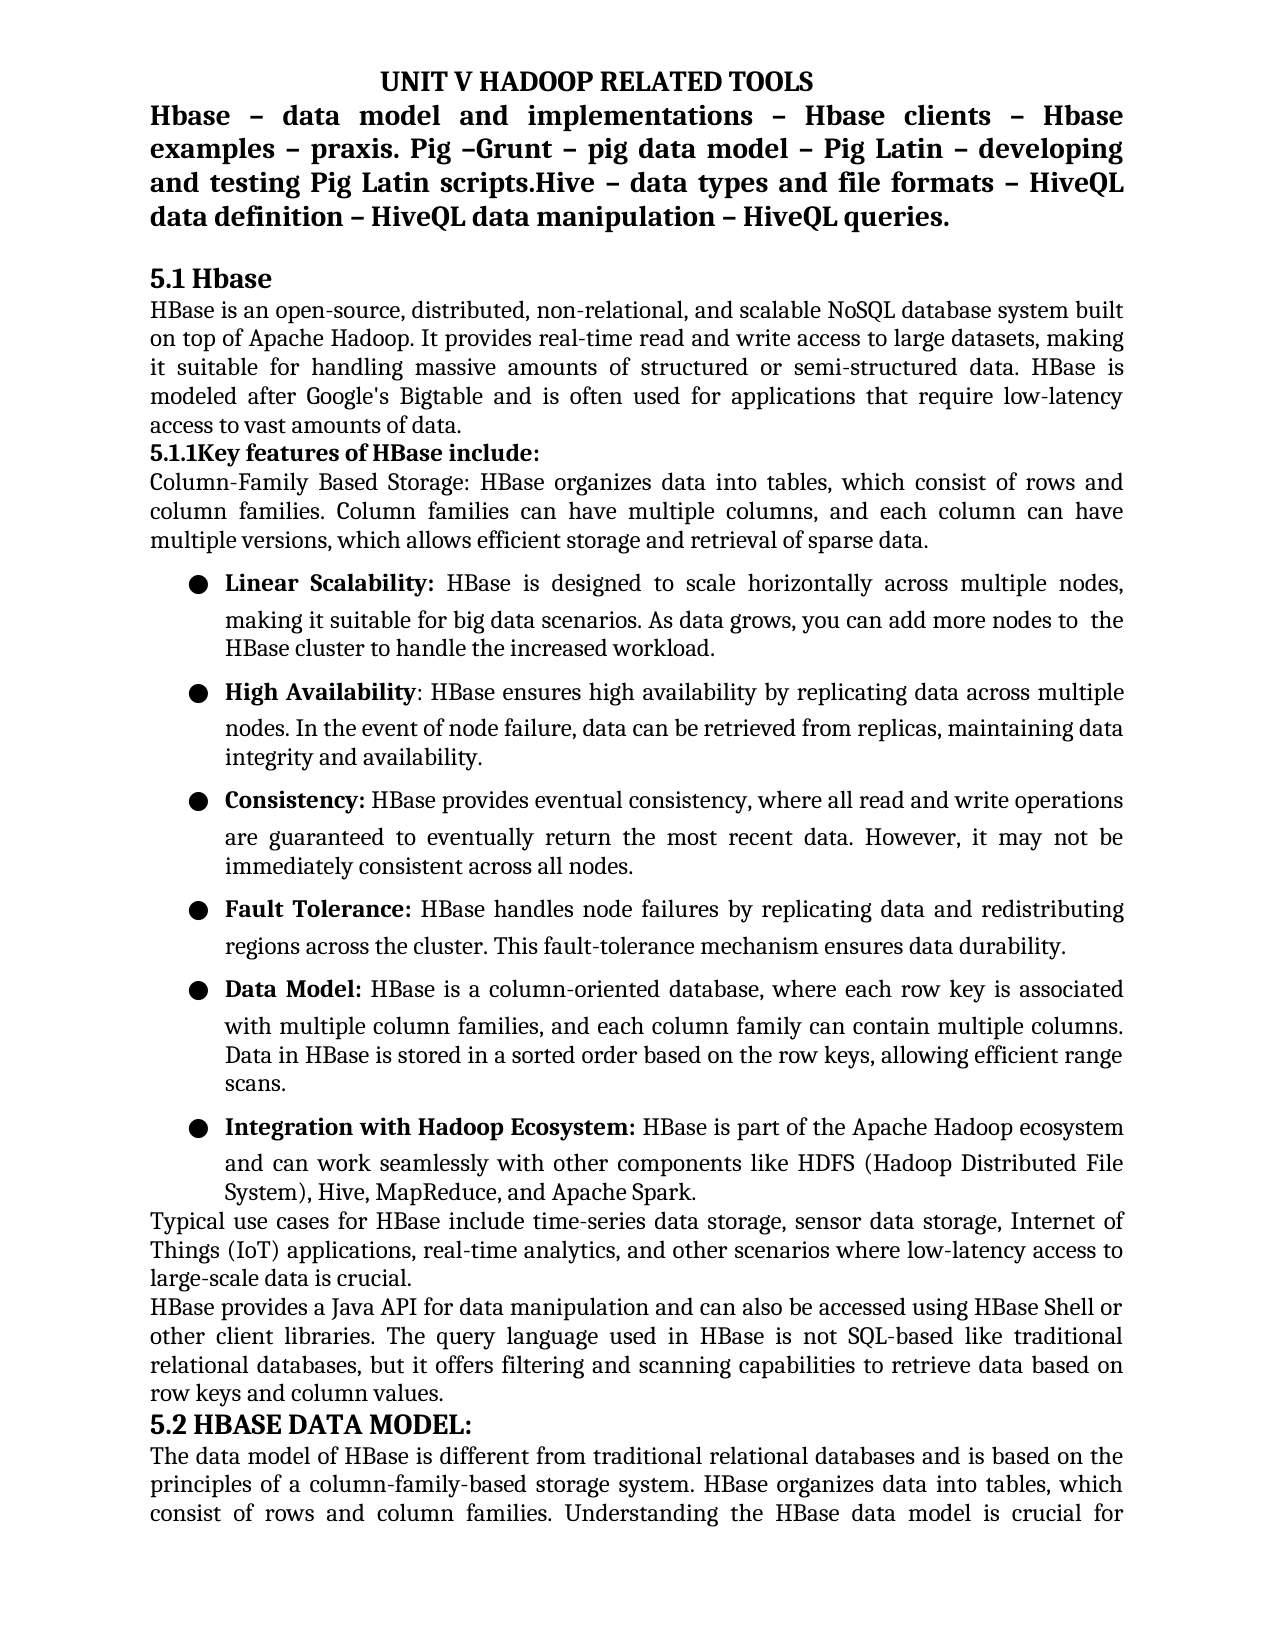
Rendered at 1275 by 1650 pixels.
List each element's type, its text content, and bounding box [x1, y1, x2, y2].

list Fault Tolerance: HBase handles node failures by replicating data and redistributing regions across the cluster. This fault-tolerance mechanism ensures data durability. [187, 881, 1125, 961]
list Consistency: HBase provides eventual consistency, where all read and write operations are guaranteed to eventually return the most recent data. However, it may not be immediately consistent across all nodes. [187, 772, 1125, 881]
text HBase is an open-source, distributed, non-relational, and scalable NoSQL database system built on top of Apache Hadoop. It provides real-time read and write access to large datasets, making it suitable for handling massive amounts of structured or semi-structured data. HBase is modeled after Google's Bigtable and is often used for applications that require low-latency access to vast amounts of data. [150, 296, 1125, 439]
text UNIT V HADOOP RELATED TOOLS [150, 66, 1125, 99]
list Integration with Hadoop Ecosystem: HBase is part of the Apache Hadoop ecosystem and can work seamlessly with other components like HDFS (Hadoop Distributed File System), Hive, MapReduce, and Apache Spark. [187, 1098, 1125, 1207]
text 5.2 HBASE DATA MODEL: [150, 1408, 1125, 1442]
text Hbase – data model and implementations – Hbase clients – Hbase examples – praxis. Pig –Grunt – pig data model – Pig Latin – developing and testing Pig Latin scripts.Hive – data types and file formats – HiveQL data definition – HiveQL data manipulation – HiveQL queries. [150, 99, 1125, 233]
text 5.1.1Key features of HBase include: [150, 439, 1125, 468]
list High Availability: HBase ensures high availability by replicating data across multiple nodes. In the event of node failure, data can be retrieved from replicas, maintaining data integrity and availability. [187, 663, 1125, 772]
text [150, 1442, 1125, 1528]
text Column-Family Based Storage: HBase organizes data into tables, which consist of rows and column families. Column families can have multiple columns, and each column can have multiple versions, which allows efficient storage and retrieval of sparse data. [150, 468, 1125, 554]
text 5.1 Hbase [150, 262, 1125, 296]
text Typical use cases for HBase include time-series data storage, sensor data storage, Internet of Things (IoT) applications, real-time analytics, and other scenarios where low-latency access to large-scale data is crucial. [150, 1207, 1125, 1293]
list Data Model: HBase is a column-oriented database, where each row key is associated with multiple column families, and each column family can contain multiple columns. Data in HBase is stored in a sorted order based on the row keys, allowing efficient range scans. [187, 961, 1125, 1098]
list Linear Scalability: HBase is designed to scale horizontally across multiple nodes, making it suitable for big data scenarios. As data grows, you can add more nodes to the HBase cluster to handle the increased workload. [187, 554, 1125, 663]
text HBase provides a Java API for data manipulation and can also be accessed using HBase Shell or other client libraries. The query language used in HBase is not SQL-based like traditional relational databases, but it offers filtering and scanning capabilities to retrieve data based on row keys and column values. [150, 1293, 1125, 1408]
